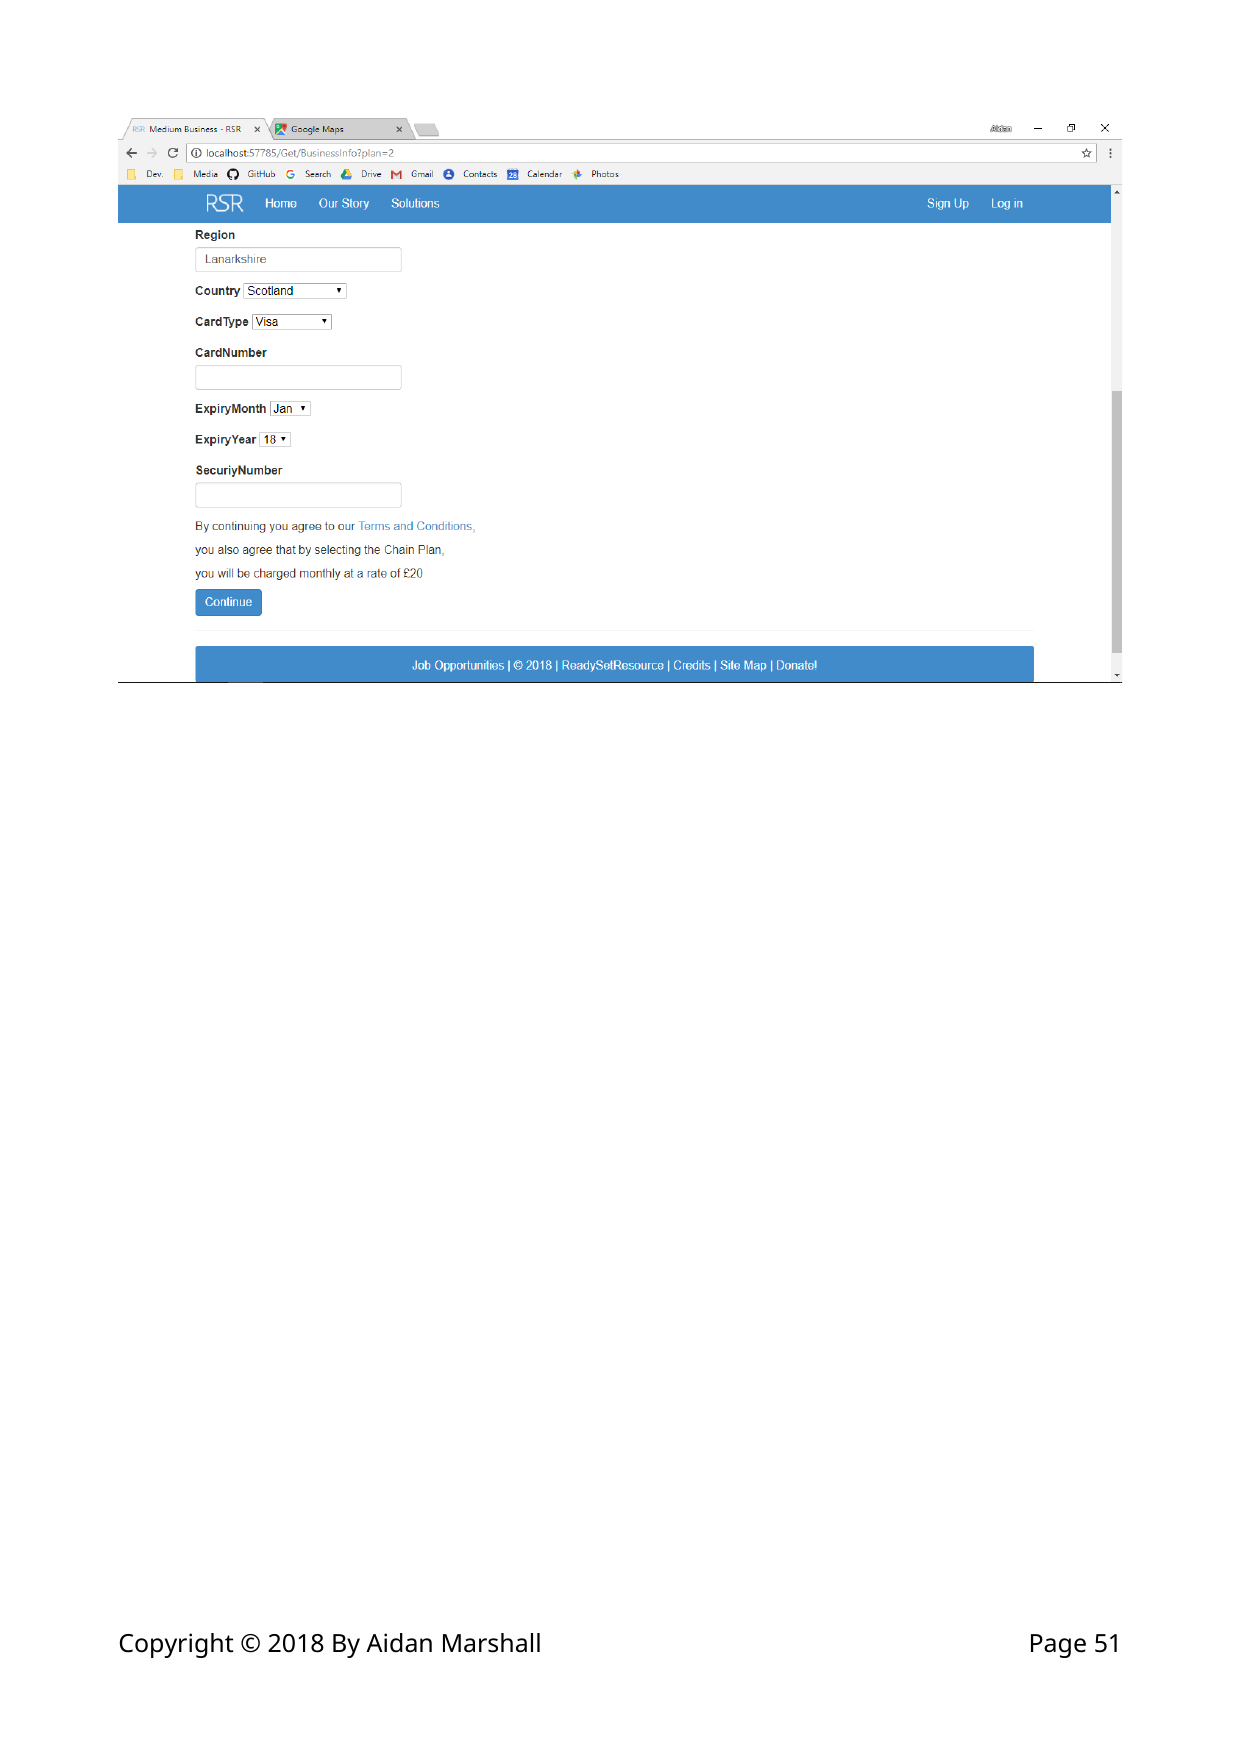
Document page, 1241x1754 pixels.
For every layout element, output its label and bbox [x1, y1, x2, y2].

picture [118, 118, 1123, 683]
